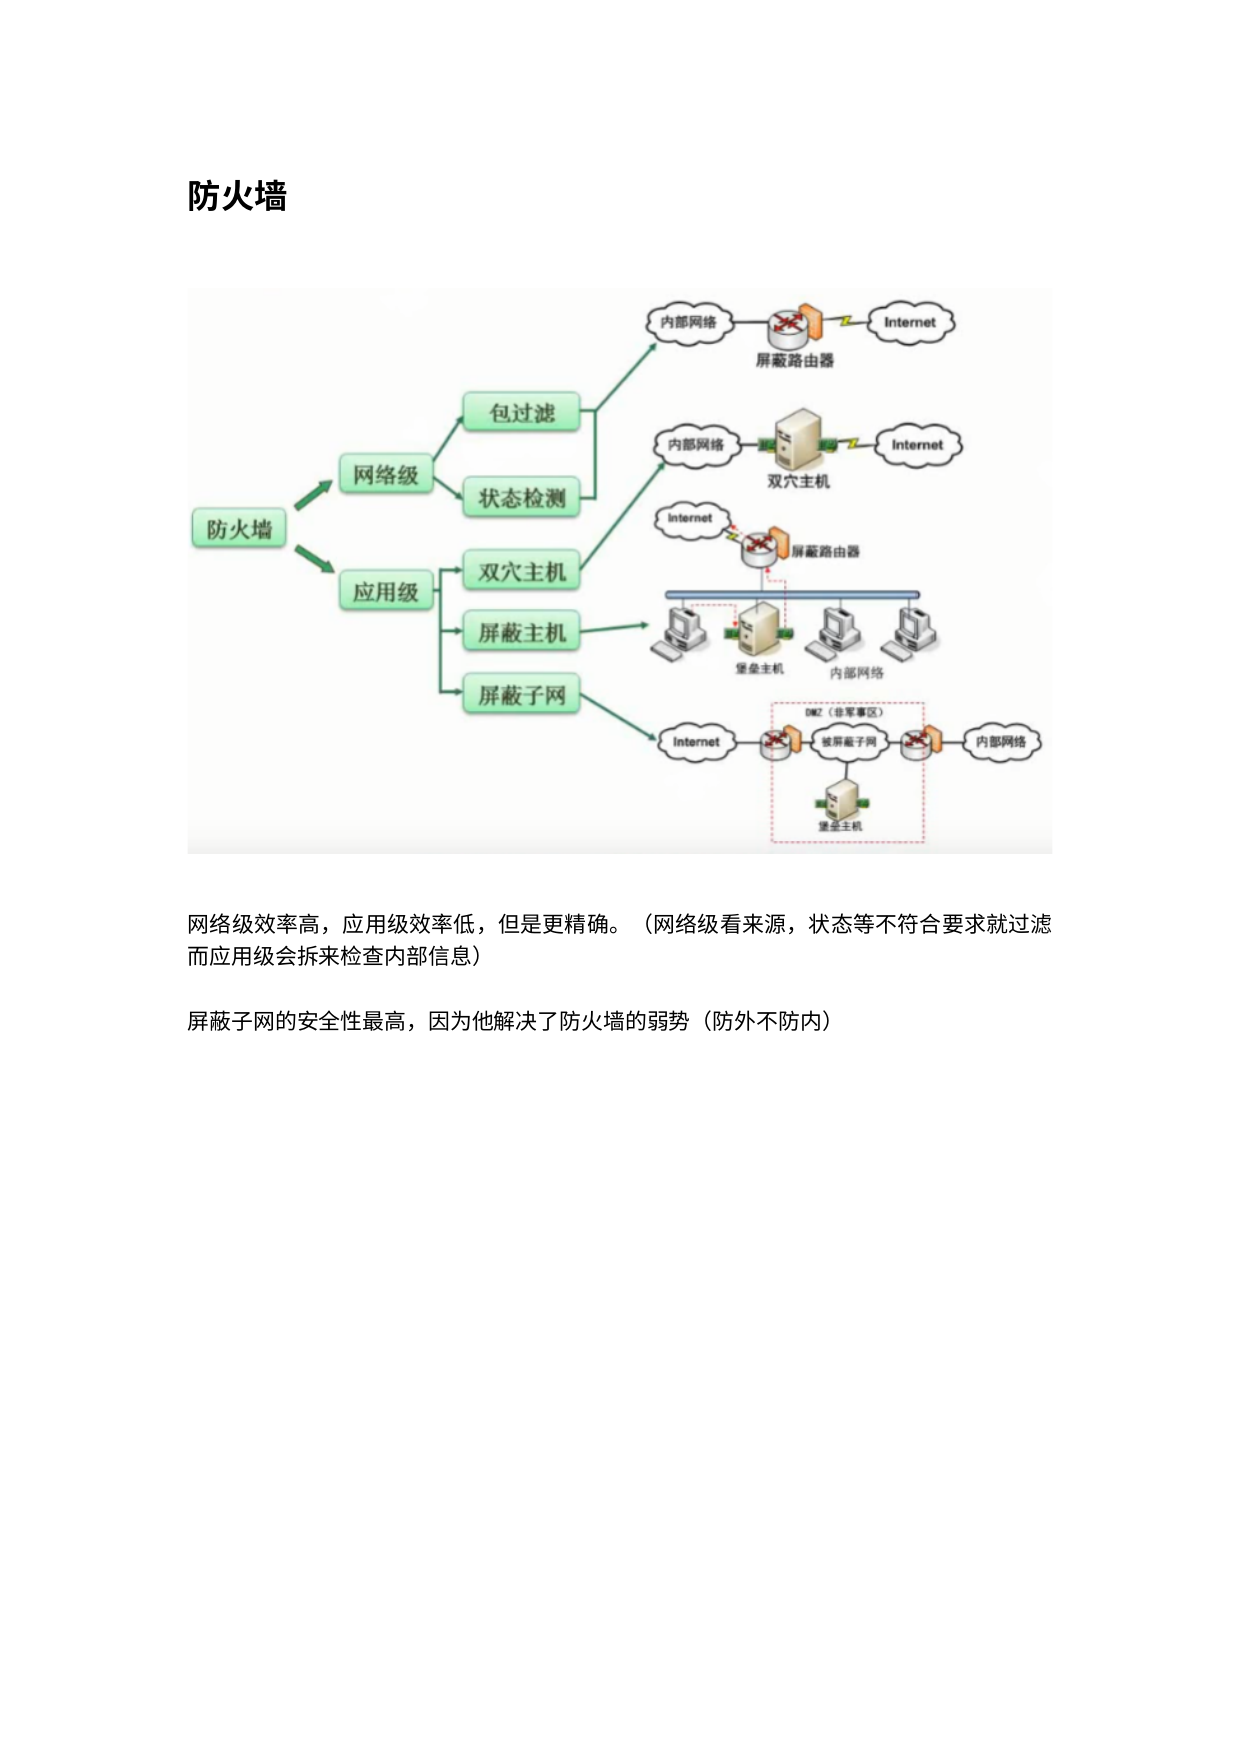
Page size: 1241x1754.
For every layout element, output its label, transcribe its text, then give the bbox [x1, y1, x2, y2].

subtitle 防火墙 [187, 162, 1053, 227]
text 屏蔽子网的安全性最高，因为他解决了防火墙的弱势（防外不防内） [187, 1004, 1053, 1036]
picture [187, 288, 1053, 854]
text 网络级效率高，应用级效率低，但是更精确。（网络级看来源，状态等不符合要求就过滤，而应用级会拆来检查内部信息） [187, 906, 1053, 971]
